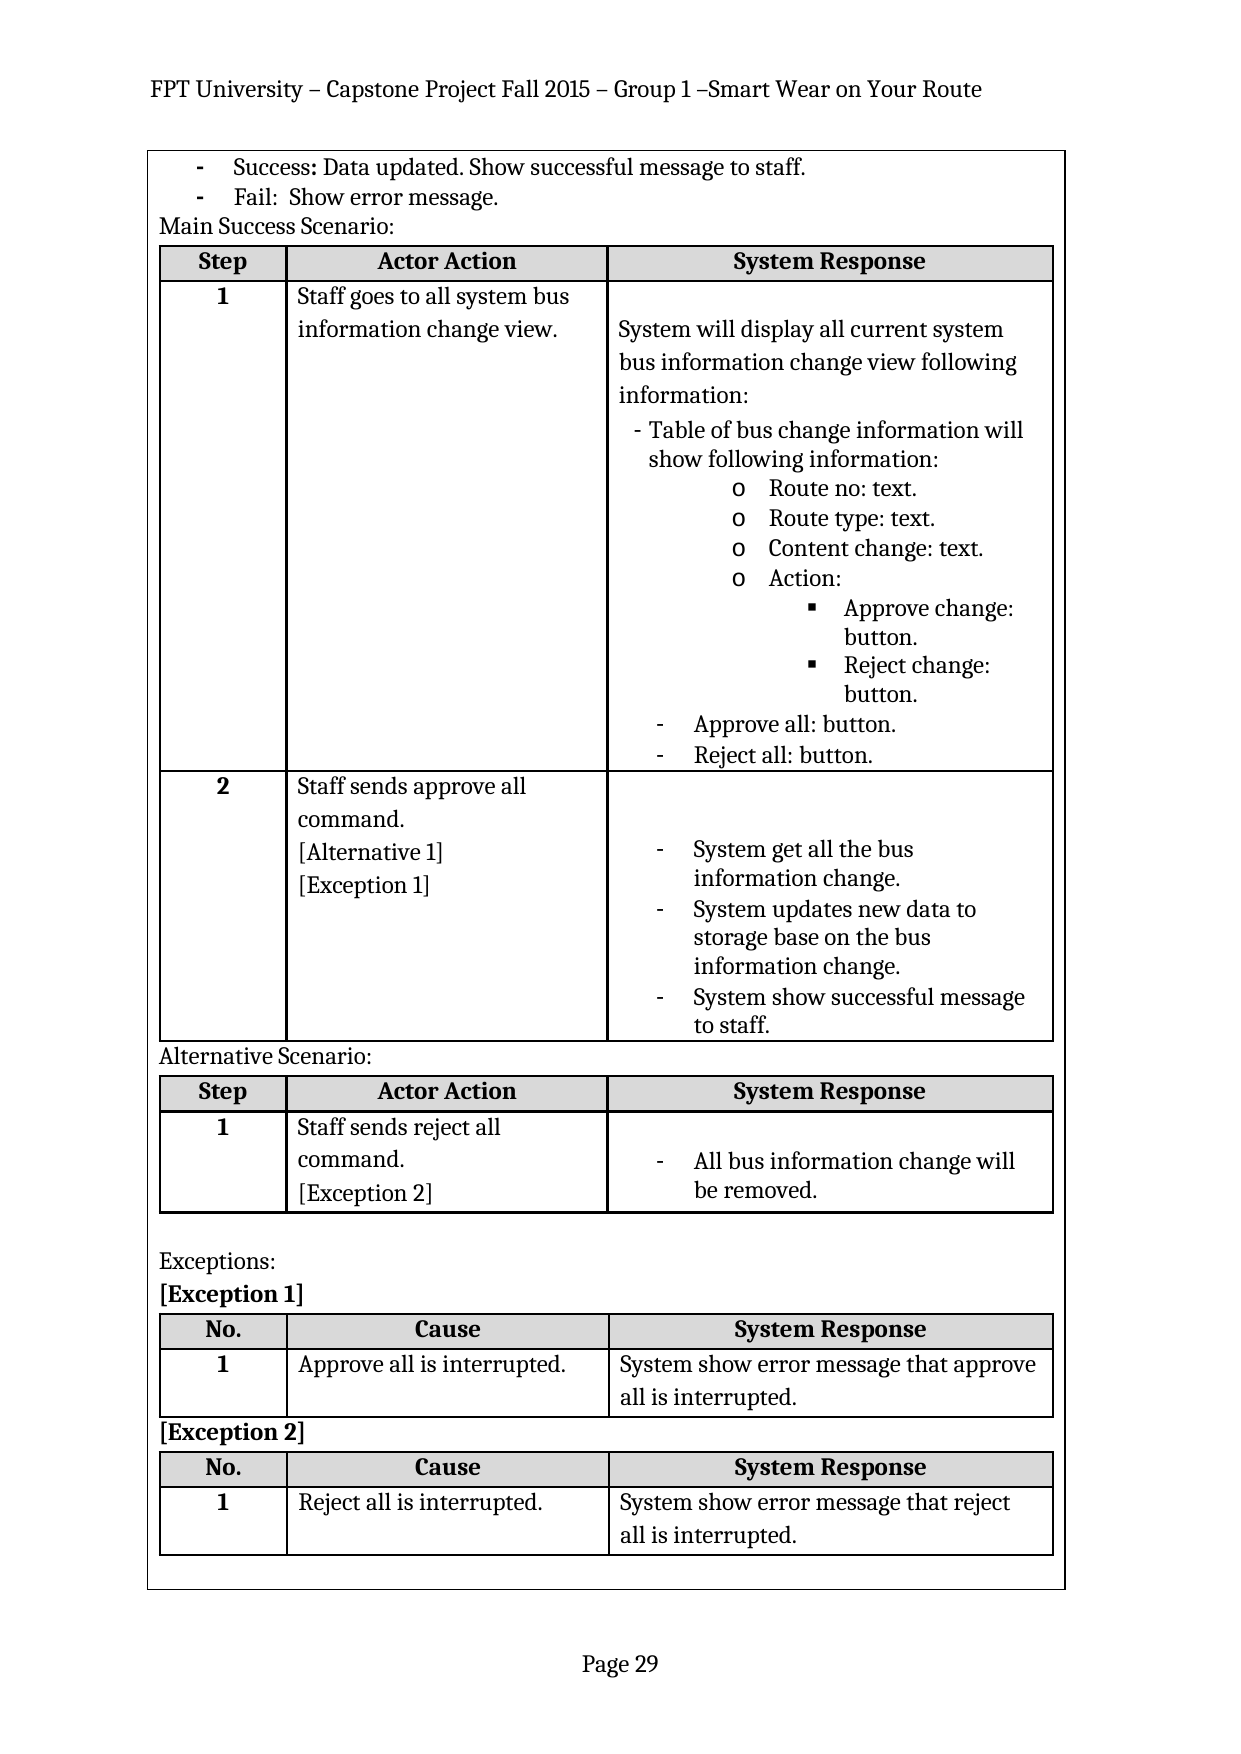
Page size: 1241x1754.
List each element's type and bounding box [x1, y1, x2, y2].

table_cell [148, 151, 1064, 1589]
